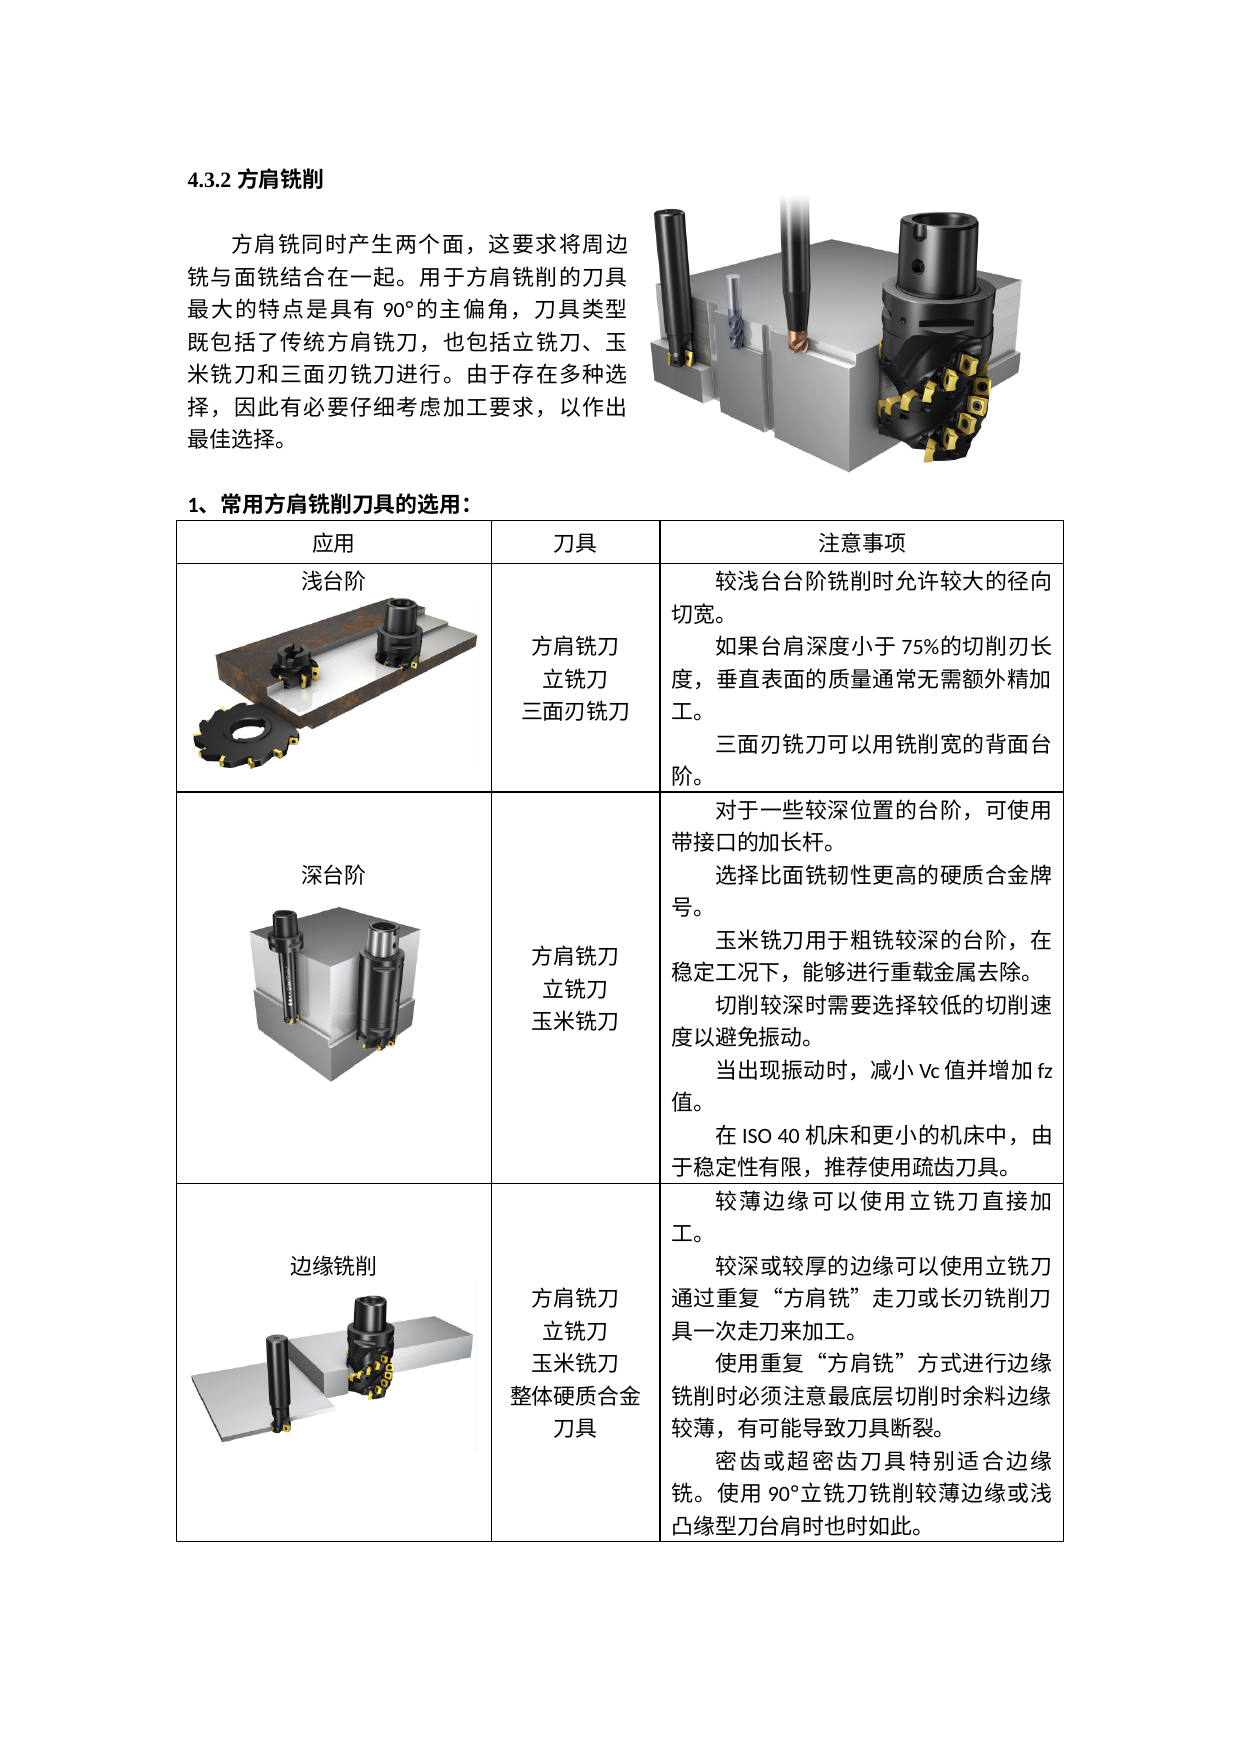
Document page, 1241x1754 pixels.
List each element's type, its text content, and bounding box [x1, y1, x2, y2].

table_cell 较浅台台阶铣削时允许较大的径向切宽。 如果台肩深度小于75%的切削刃长度，垂直表面的质量通常无需额外精加工。 三面刃铣刀可以用铣削宽的背面台阶。 [661, 564, 1063, 791]
picture [235, 890, 433, 1087]
text 方肩铣同时产生两个面，这要求将周边铣与面铣结合在一起。用于方肩铣削的刀具最大的特点是具有90°的主偏角，刀具类型既包括了传统方肩铣刀，也包括立铣刀、玉米铣刀和三面刃铣刀进行。由于存在多种选择，因此有必要仔细考虑加工要求，以作出最佳选择。 [187, 227, 646, 454]
table_cell 方肩铣刀 立铣刀 玉米铣刀 整体硬质合金刀具 [492, 1184, 659, 1541]
table_header 刀具 [492, 521, 659, 563]
table_cell 方肩铣刀 立铣刀 三面刃铣刀 [492, 564, 659, 791]
picture [189, 596, 479, 770]
table_cell 方肩铣刀 立铣刀 玉米铣刀 [492, 793, 659, 1182]
picture [646, 193, 1057, 486]
table_cell 浅台阶 [177, 564, 491, 791]
table_cell 对于一些较深位置的台阶，可使用带接口的加长杆。 选择比面铣韧性更高的硬质合金牌号。 玉米铣刀用于粗铣较深的台阶，在稳定工况下，能够进行重载金属去除。 切削较深时需要选择较低的切削速度以避免振动。 当出现振动时，减小Vc值并增加fz值。 在ISO 40机床和更小的机床中，由于稳定性有限，推荐使用疏齿刀具。 [661, 793, 1063, 1182]
table_cell 深台阶 [177, 793, 491, 1182]
table_header 应用 [177, 521, 491, 563]
subtitle 4.3.2 方肩铣削 [187, 162, 1053, 194]
picture [191, 1281, 477, 1452]
table_cell 边缘铣削 [177, 1184, 491, 1541]
text 1、常用方肩铣削刀具的选用： [187, 487, 1053, 519]
table_cell 较薄边缘可以使用立铣刀直接加工。 较深或较厚的边缘可以使用立铣刀通过重复“方肩铣”走刀或长刃铣削刀具一次走刀来加工。 使用重复“方肩铣”方式进行边缘铣削时必须注意最底层切削时余料边缘较薄，有可能导致刀具断裂。 密齿或超密齿刀具特别适合边缘铣。使用90°立铣刀铣削较薄边缘或浅凸缘型刀台肩时也时如此。 [661, 1184, 1063, 1541]
table_header 注意事项 [661, 521, 1063, 563]
